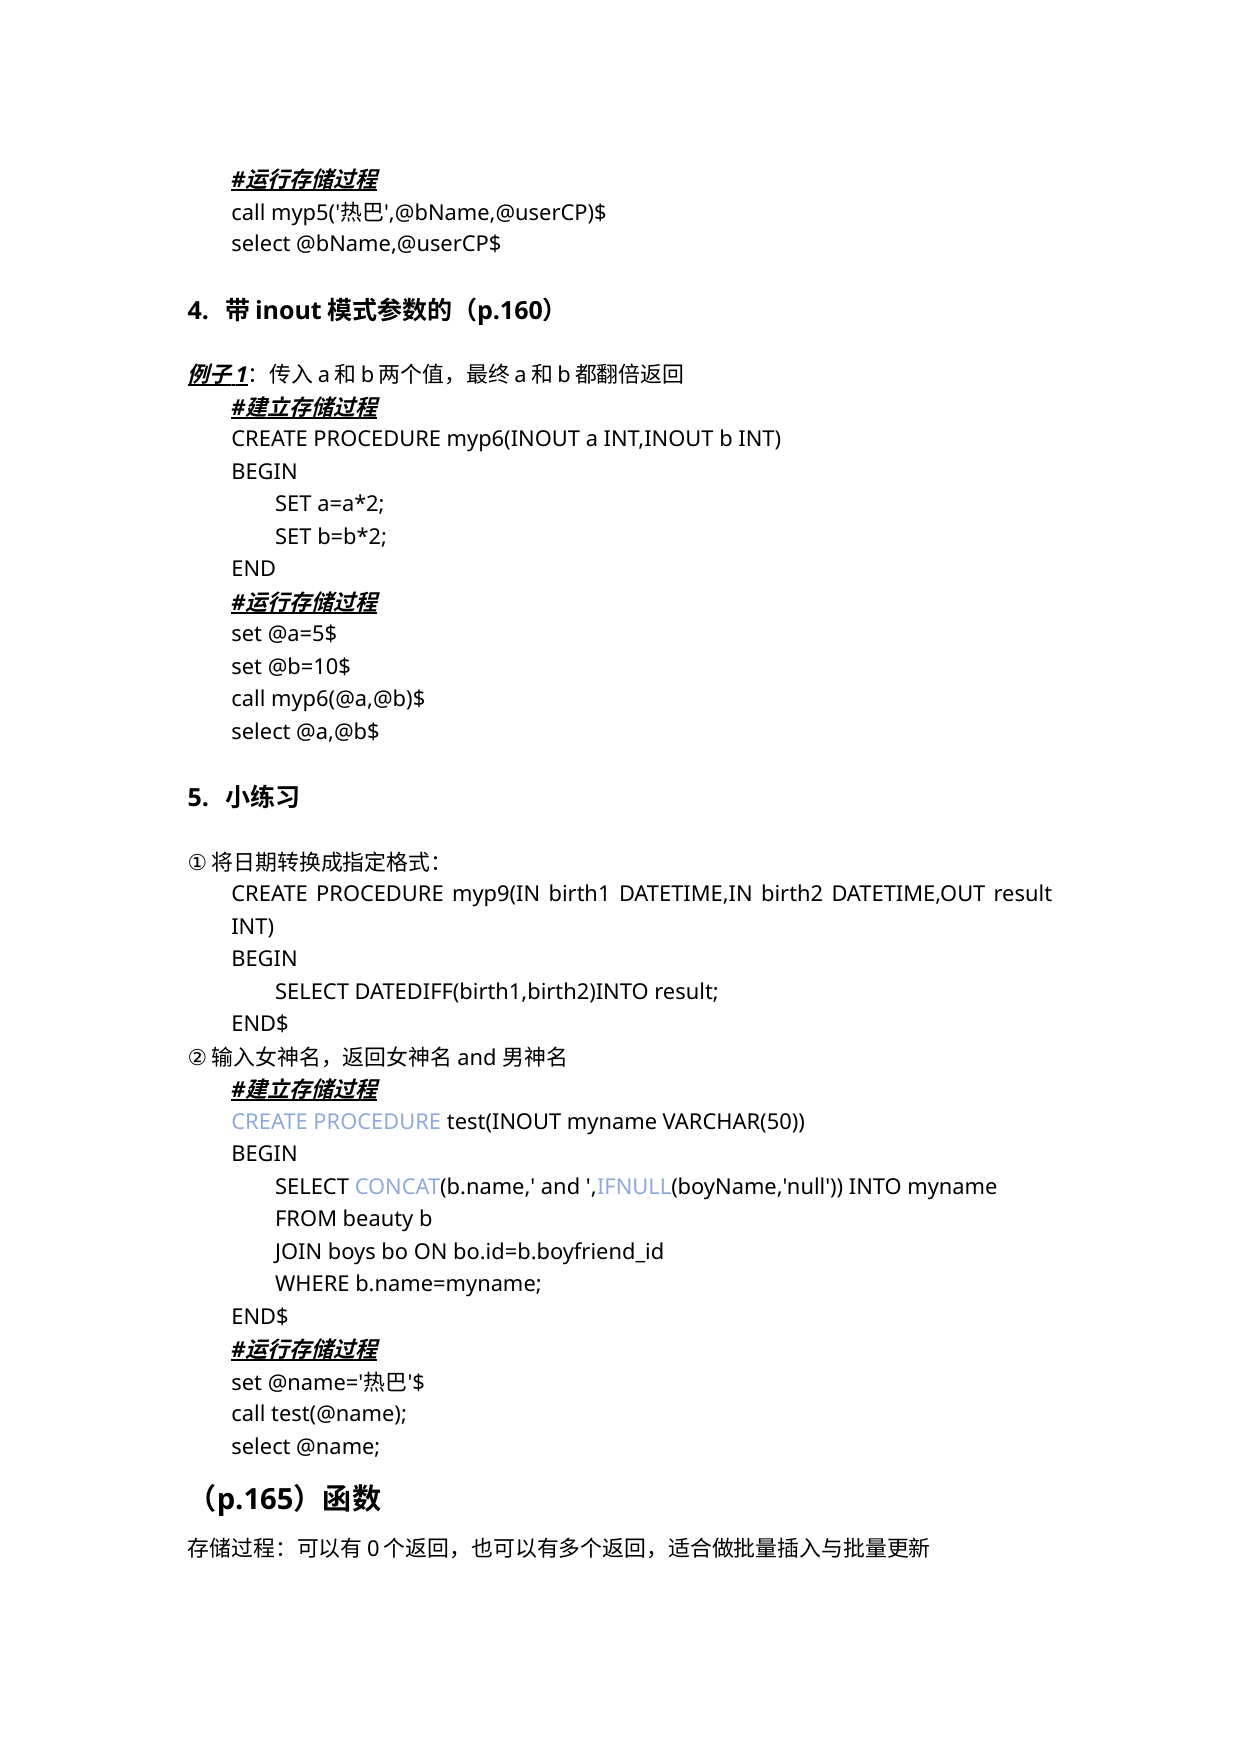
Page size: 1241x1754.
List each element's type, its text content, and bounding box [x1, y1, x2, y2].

text 输入女神名，返回女神名 and 男神名 [187, 1039, 1053, 1072]
text CREATE PROCEDURE test(INOUT myname VARCHAR(50)) [231, 1104, 1053, 1137]
text call myp5('热巴',@bName,@userCP)$ [231, 194, 1053, 227]
text select @a,@b$ [231, 714, 1053, 747]
text BEGIN [231, 454, 1053, 487]
text WHERE b.name=myname; [231, 1267, 1053, 1299]
text 存储过程：可以有0个返回，也可以有多个返回，适合做批量插入与批量更新 [187, 1531, 1053, 1564]
text select @name; [231, 1429, 1053, 1462]
subtitle 带inout模式参数的（p.160） [187, 276, 1053, 341]
text SELECT CONCAT(b.name,' and ',IFNULL(boyName,'null')) INTO myname [231, 1169, 1053, 1202]
text BEGIN [231, 1137, 1053, 1169]
text #建立存储过程 [231, 389, 1053, 422]
text #建立存储过程 [187, 1072, 1053, 1104]
text #运行存储过程 [231, 584, 1053, 617]
text CREATE PROCEDURE myp9(IN birth1 DATETIME,IN birth2 DATETIME,OUT result INT) [231, 877, 1053, 942]
text #运行存储过程 [231, 162, 1053, 194]
text select @bName,@userCP$ [231, 227, 1053, 259]
text FROM beauty b [231, 1202, 1053, 1234]
text set @a=5$ [231, 617, 1053, 649]
text 将日期转换成指定格式： [187, 844, 1053, 877]
text BEGIN [231, 942, 1053, 974]
text call myp6(@a,@b)$ [231, 682, 1053, 714]
text CREATE PROCEDURE myp6(INOUT a INT,INOUT b INT) [231, 422, 1053, 454]
subtitle 小练习 [187, 763, 1053, 828]
text #运行存储过程 [231, 1332, 1053, 1364]
text JOIN boys bo ON bo.id=b.boyfriend_id [231, 1234, 1053, 1267]
text SELECT DATEDIFF(birth1,birth2)INTO result; [231, 974, 1053, 1007]
text call test(@name); [231, 1397, 1053, 1429]
subtitle （p.165）函数 [187, 1464, 1053, 1529]
text set @name='热巴'$ [231, 1364, 1053, 1397]
text SET b=b*2; [231, 519, 1053, 552]
text END$ [231, 1299, 1053, 1332]
text END$ [231, 1007, 1053, 1039]
text 例子1：传入a和b两个值，最终a和b都翻倍返回 [187, 357, 1053, 389]
text END [231, 552, 1053, 584]
text set @b=10$ [231, 649, 1053, 682]
text SET a=a*2; [231, 487, 1053, 519]
